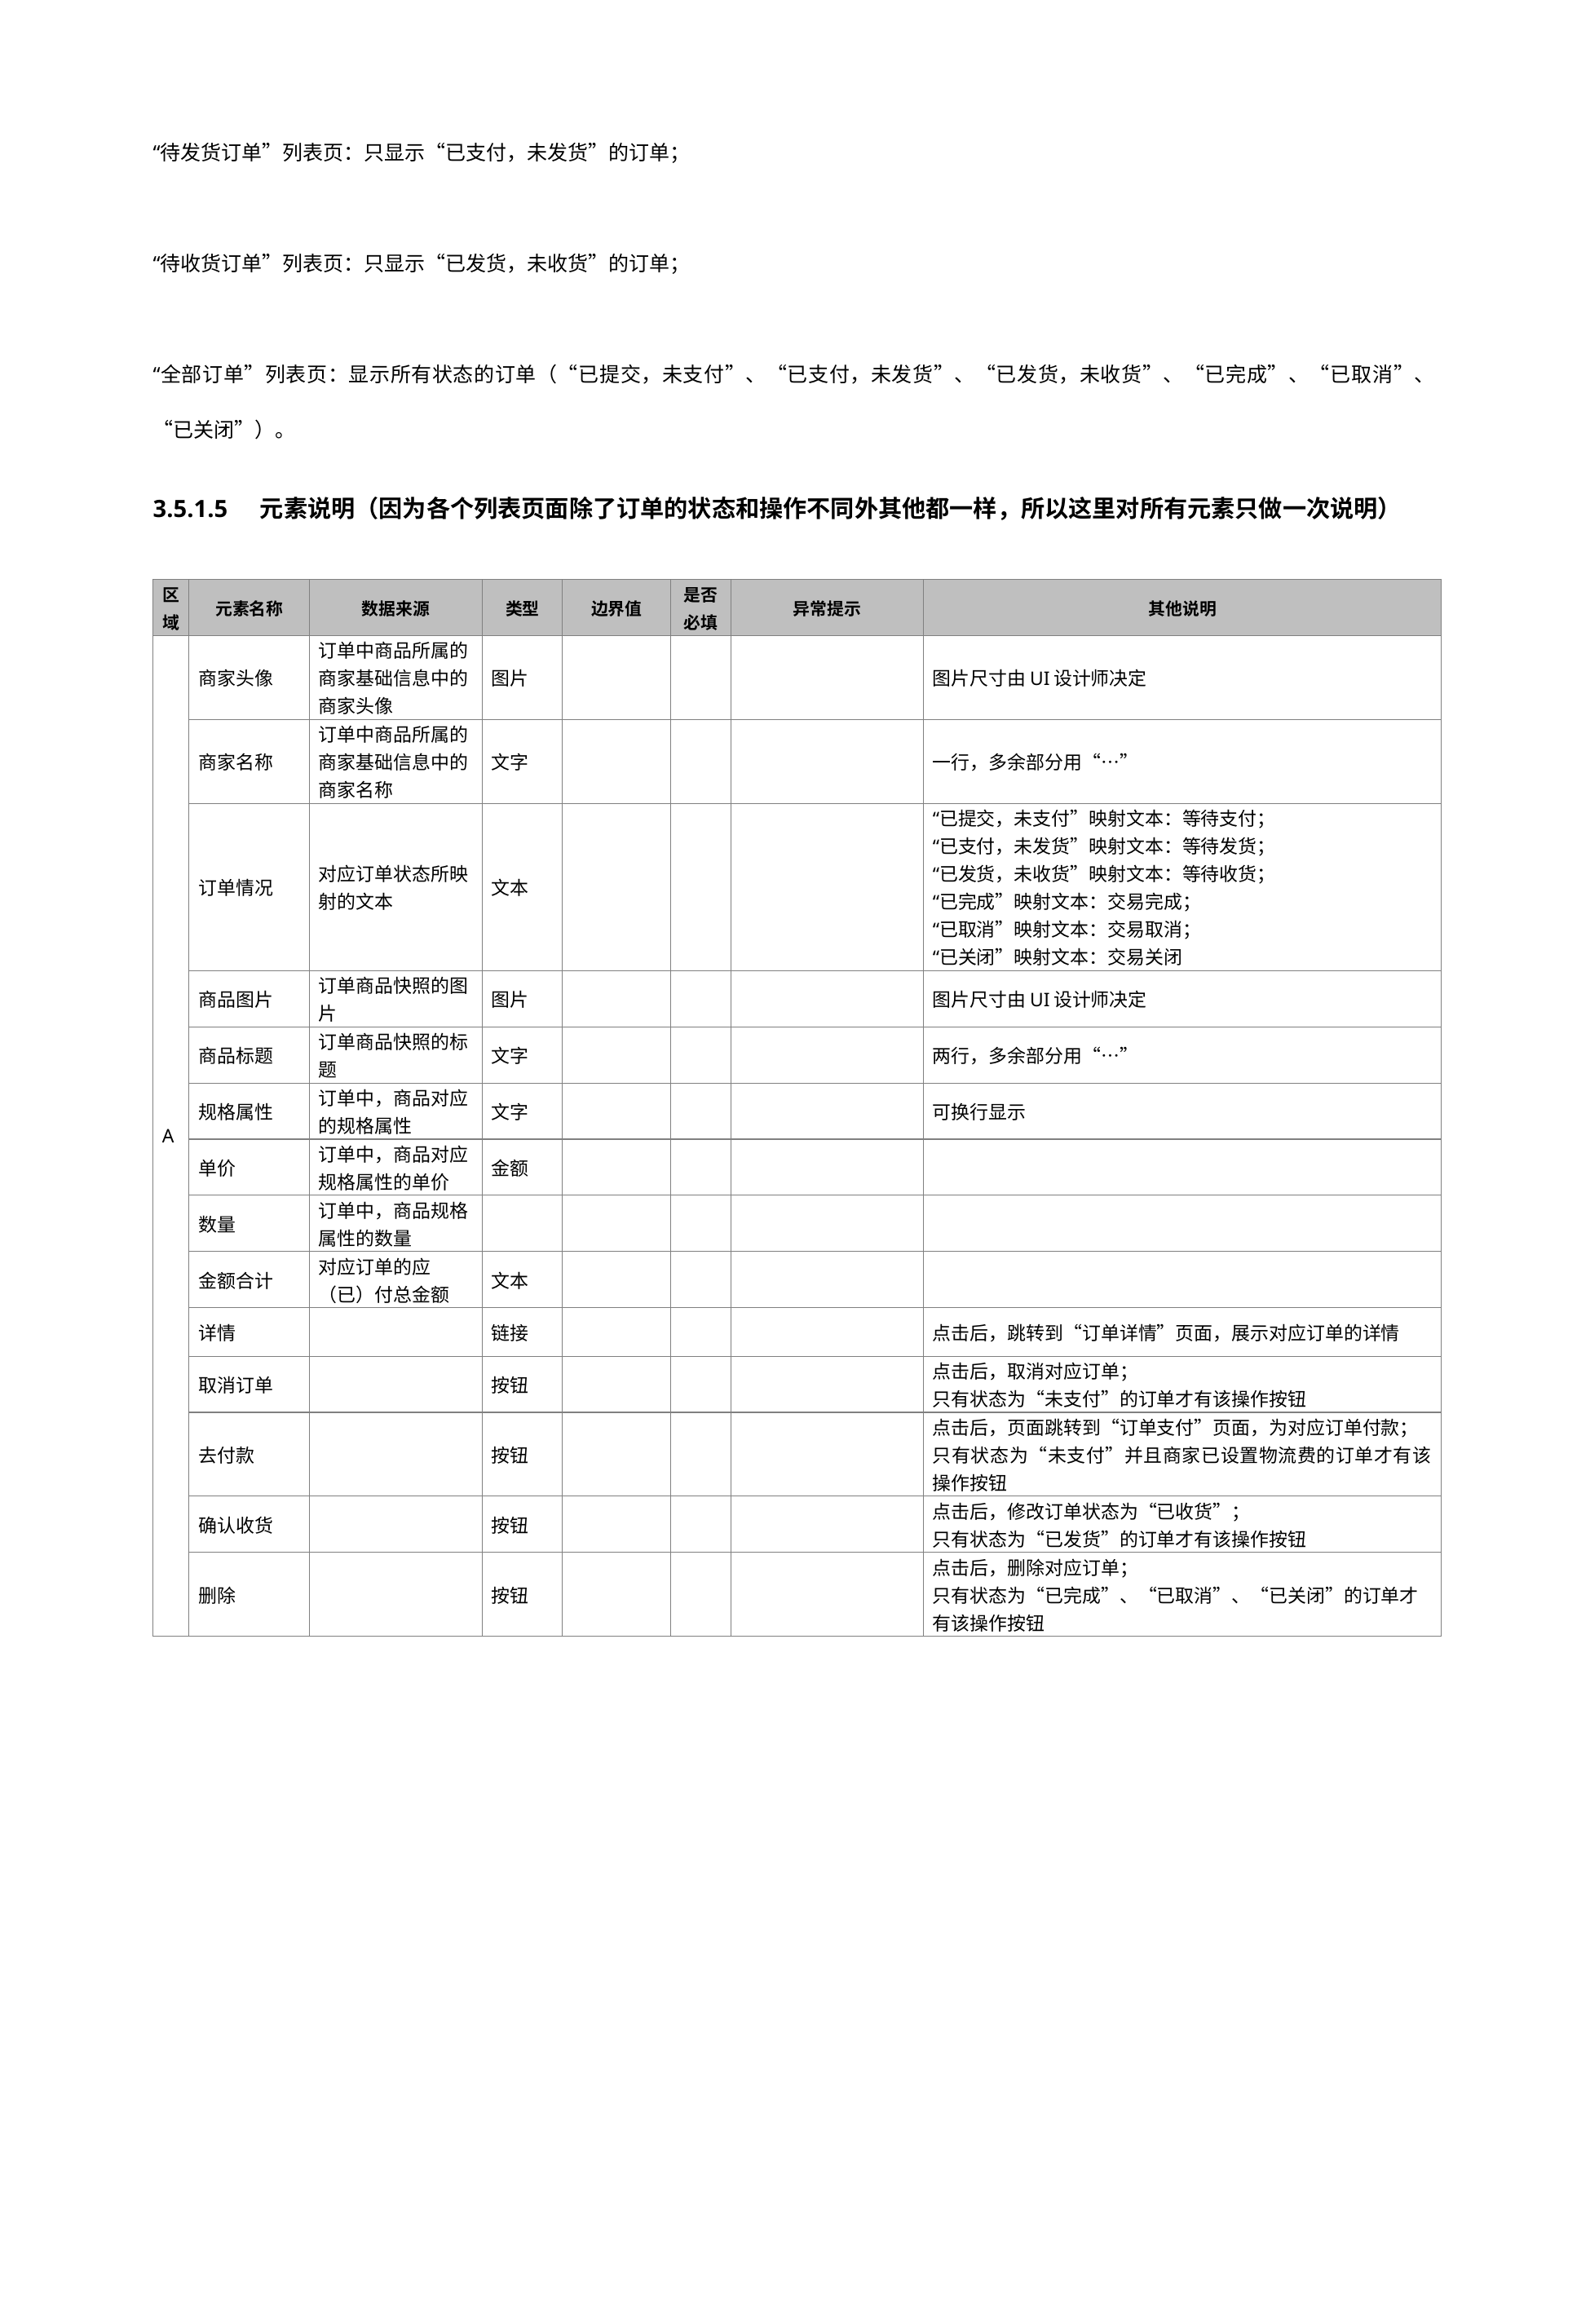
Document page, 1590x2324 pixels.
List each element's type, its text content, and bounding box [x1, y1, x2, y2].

table_cell [924, 1195, 1441, 1251]
table_cell [731, 1357, 923, 1412]
table_cell 确认收货 [189, 1496, 309, 1552]
table_cell [731, 636, 923, 719]
table_cell 规格属性 [189, 1084, 309, 1138]
table_cell [731, 1027, 923, 1082]
table_cell 文本 [483, 804, 562, 970]
table_cell [731, 971, 923, 1026]
table_cell [671, 1084, 731, 1138]
table_cell [671, 804, 731, 970]
table_header 数据来源 [310, 580, 482, 635]
table_cell 链接 [483, 1308, 562, 1355]
table_cell [563, 1357, 670, 1412]
table_cell [483, 1195, 562, 1251]
table_cell [563, 1140, 670, 1195]
table_cell [563, 1496, 670, 1552]
table_cell [731, 1195, 923, 1251]
table_cell 点击后，修改订单状态为“已收货”； 只有状态为“已发货”的订单才有该操作按钮 [924, 1496, 1441, 1552]
table_cell [731, 720, 923, 803]
table_cell [924, 1252, 1441, 1307]
table_cell 文本 [483, 1252, 562, 1307]
table_cell [563, 720, 670, 803]
table_cell [671, 1553, 731, 1636]
table_cell 去付款 [189, 1413, 309, 1496]
table_cell [310, 1357, 482, 1412]
table_cell [310, 1553, 482, 1636]
table_cell 点击后，取消对应订单； 只有状态为“未支付”的订单才有该操作按钮 [924, 1357, 1441, 1412]
table_cell [671, 1252, 731, 1307]
table_cell A [153, 636, 188, 1636]
table_cell 一行，多余部分用“…” [924, 720, 1441, 803]
table_cell [731, 1553, 923, 1636]
table_cell 订单中，商品对应的规格属性 [310, 1084, 482, 1138]
table_cell 订单情况 [189, 804, 309, 970]
table_cell [563, 1084, 670, 1138]
table_cell 订单中商品所属的商家基础信息中的商家头像 [310, 636, 482, 719]
table_cell 订单商品快照的标题 [310, 1027, 482, 1082]
table_cell [563, 1252, 670, 1307]
table_cell 取消订单 [189, 1357, 309, 1412]
text “待发货订单”列表页：只显示“已支付，未发货”的订单； [152, 124, 1437, 179]
table_cell [731, 1084, 923, 1138]
table_cell 可换行显示 [924, 1084, 1441, 1138]
table_header 边界值 [563, 580, 670, 635]
table_cell 订单商品快照的图片 [310, 971, 482, 1026]
table_cell 点击后，删除对应订单； 只有状态为“已完成”、“已取消”、“已关闭”的订单才有该操作按钮 [924, 1553, 1441, 1636]
table_cell 商家名称 [189, 720, 309, 803]
table_cell [671, 1140, 731, 1195]
table_cell 单价 [189, 1140, 309, 1195]
table_cell [563, 804, 670, 970]
table_cell [671, 1308, 731, 1355]
table_cell 删除 [189, 1553, 309, 1636]
table_header 区域 [153, 580, 188, 635]
table_cell [310, 1496, 482, 1552]
table_cell [731, 1252, 923, 1307]
table_cell [671, 1357, 731, 1412]
text “待收货订单”列表页：只显示“已发货，未收货”的订单； [152, 234, 1437, 289]
table_cell [671, 1413, 731, 1496]
table_cell [671, 1195, 731, 1251]
table_cell [671, 1496, 731, 1552]
table_cell 按钮 [483, 1357, 562, 1412]
table_cell 图片尺寸由UI设计师决定 [924, 971, 1441, 1026]
table_cell [563, 1308, 670, 1355]
table_cell 两行，多余部分用“…” [924, 1027, 1441, 1082]
table_cell 按钮 [483, 1413, 562, 1496]
table_cell [731, 804, 923, 970]
table_cell [563, 636, 670, 719]
table_cell [563, 1553, 670, 1636]
table_header 其他说明 [924, 580, 1441, 635]
table_cell 订单中，商品对应规格属性的单价 [310, 1140, 482, 1195]
text “全部订单”列表页：显示所有状态的订单（“已提交，未支付”、“已支付，未发货”、“已发货，未收货”、“已完成”、“已取消”、“已关闭”）。 [152, 345, 1437, 456]
table_cell 订单中，商品规格属性的数量 [310, 1195, 482, 1251]
table_cell 对应订单的应（已）付总金额 [310, 1252, 482, 1307]
table_cell 点击后，跳转到“订单详情”页面，展示对应订单的详情 [924, 1308, 1441, 1355]
table_cell “已提交，未支付”映射文本：等待支付； “已支付，未发货”映射文本：等待发货； “已发货，未收货”映射文本：等待收货； “已完成”映射文本：交易完成； “已取消”映射文本：交易取消； “已关闭”映射文本：交易关闭 [924, 804, 1441, 970]
table_cell 按钮 [483, 1553, 562, 1636]
table_cell 商品图片 [189, 971, 309, 1026]
table_cell [924, 1140, 1441, 1195]
table_cell 图片 [483, 636, 562, 719]
table_cell 金额 [483, 1140, 562, 1195]
table_cell [671, 971, 731, 1026]
table_cell [563, 1413, 670, 1496]
table_cell [310, 1413, 482, 1496]
table_cell [671, 636, 731, 719]
table_cell 金额合计 [189, 1252, 309, 1307]
table_cell 数量 [189, 1195, 309, 1251]
table_cell 对应订单状态所映射的文本 [310, 804, 482, 970]
table_cell 图片 [483, 971, 562, 1026]
table_cell [563, 971, 670, 1026]
table_cell [310, 1308, 482, 1355]
table_cell [731, 1496, 923, 1552]
table_cell [563, 1195, 670, 1251]
table_cell 文字 [483, 720, 562, 803]
table_header 类型 [483, 580, 562, 635]
subtitle 元素说明（因为各个列表页面除了订单的状态和操作不同外其他都一样，所以这里对所有元素只做一次说明） [152, 479, 1437, 535]
table_cell [563, 1027, 670, 1082]
table_cell 文字 [483, 1027, 562, 1082]
table_header 异常提示 [731, 580, 923, 635]
table_cell 文字 [483, 1084, 562, 1138]
table_cell [671, 720, 731, 803]
table_cell [671, 1027, 731, 1082]
table_cell [731, 1308, 923, 1355]
table_cell [731, 1413, 923, 1496]
table_header 是否必填 [671, 580, 731, 635]
table_cell 详情 [189, 1308, 309, 1355]
table_cell 订单中商品所属的商家基础信息中的商家名称 [310, 720, 482, 803]
table_cell 图片尺寸由UI设计师决定 [924, 636, 1441, 719]
table_cell 点击后，页面跳转到“订单支付”页面，为对应订单付款； 只有状态为“未支付”并且商家已设置物流费的订单才有该操作按钮 [924, 1413, 1441, 1496]
table_cell 商品标题 [189, 1027, 309, 1082]
table_cell 商家头像 [189, 636, 309, 719]
table_cell 按钮 [483, 1496, 562, 1552]
table_cell [731, 1140, 923, 1195]
table_header 元素名称 [189, 580, 309, 635]
